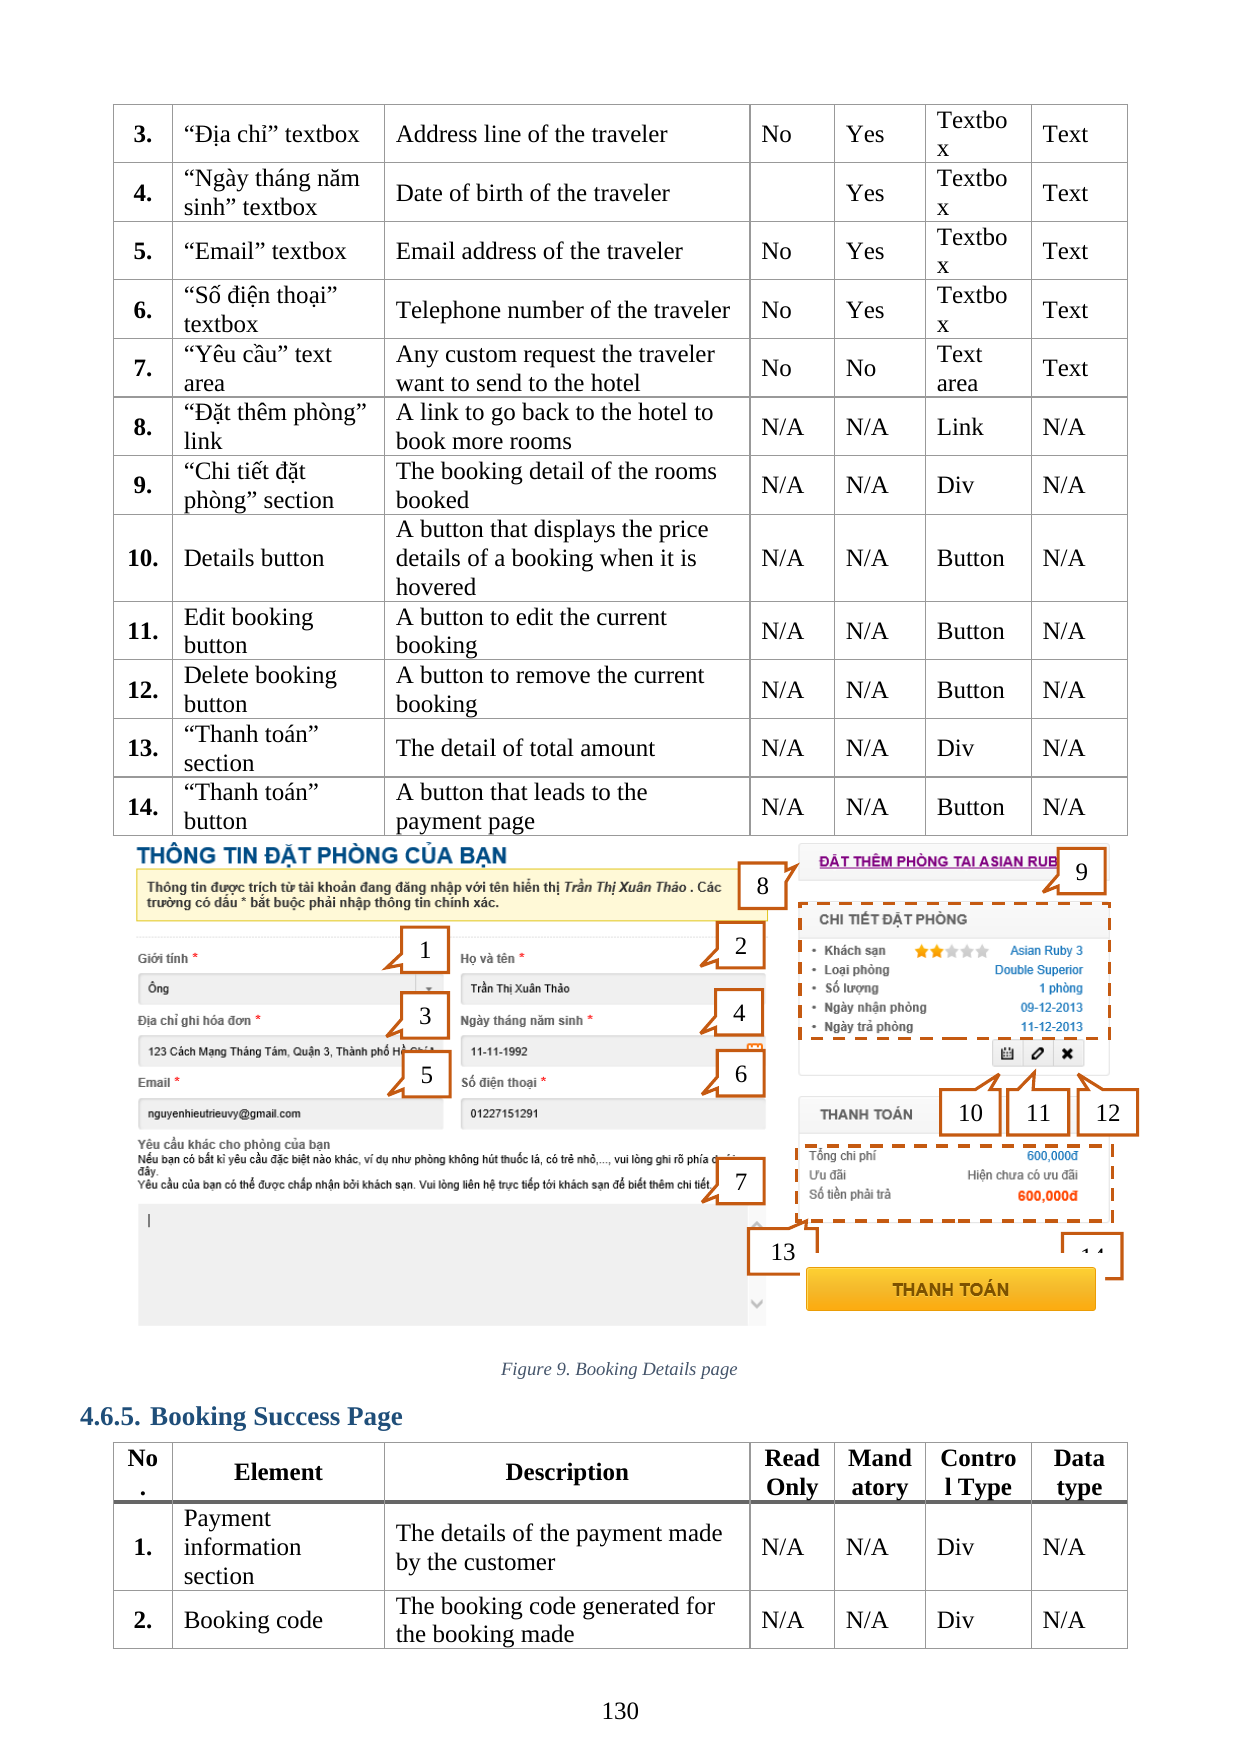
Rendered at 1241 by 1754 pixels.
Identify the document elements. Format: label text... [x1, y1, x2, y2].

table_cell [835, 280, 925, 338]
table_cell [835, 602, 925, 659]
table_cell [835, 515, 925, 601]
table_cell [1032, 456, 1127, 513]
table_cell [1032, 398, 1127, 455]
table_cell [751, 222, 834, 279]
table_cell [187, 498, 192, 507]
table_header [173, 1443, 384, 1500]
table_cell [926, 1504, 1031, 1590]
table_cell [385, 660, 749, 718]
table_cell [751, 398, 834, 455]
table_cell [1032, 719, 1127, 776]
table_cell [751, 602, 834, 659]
text Figure . Booking Details page [112, 1358, 1128, 1379]
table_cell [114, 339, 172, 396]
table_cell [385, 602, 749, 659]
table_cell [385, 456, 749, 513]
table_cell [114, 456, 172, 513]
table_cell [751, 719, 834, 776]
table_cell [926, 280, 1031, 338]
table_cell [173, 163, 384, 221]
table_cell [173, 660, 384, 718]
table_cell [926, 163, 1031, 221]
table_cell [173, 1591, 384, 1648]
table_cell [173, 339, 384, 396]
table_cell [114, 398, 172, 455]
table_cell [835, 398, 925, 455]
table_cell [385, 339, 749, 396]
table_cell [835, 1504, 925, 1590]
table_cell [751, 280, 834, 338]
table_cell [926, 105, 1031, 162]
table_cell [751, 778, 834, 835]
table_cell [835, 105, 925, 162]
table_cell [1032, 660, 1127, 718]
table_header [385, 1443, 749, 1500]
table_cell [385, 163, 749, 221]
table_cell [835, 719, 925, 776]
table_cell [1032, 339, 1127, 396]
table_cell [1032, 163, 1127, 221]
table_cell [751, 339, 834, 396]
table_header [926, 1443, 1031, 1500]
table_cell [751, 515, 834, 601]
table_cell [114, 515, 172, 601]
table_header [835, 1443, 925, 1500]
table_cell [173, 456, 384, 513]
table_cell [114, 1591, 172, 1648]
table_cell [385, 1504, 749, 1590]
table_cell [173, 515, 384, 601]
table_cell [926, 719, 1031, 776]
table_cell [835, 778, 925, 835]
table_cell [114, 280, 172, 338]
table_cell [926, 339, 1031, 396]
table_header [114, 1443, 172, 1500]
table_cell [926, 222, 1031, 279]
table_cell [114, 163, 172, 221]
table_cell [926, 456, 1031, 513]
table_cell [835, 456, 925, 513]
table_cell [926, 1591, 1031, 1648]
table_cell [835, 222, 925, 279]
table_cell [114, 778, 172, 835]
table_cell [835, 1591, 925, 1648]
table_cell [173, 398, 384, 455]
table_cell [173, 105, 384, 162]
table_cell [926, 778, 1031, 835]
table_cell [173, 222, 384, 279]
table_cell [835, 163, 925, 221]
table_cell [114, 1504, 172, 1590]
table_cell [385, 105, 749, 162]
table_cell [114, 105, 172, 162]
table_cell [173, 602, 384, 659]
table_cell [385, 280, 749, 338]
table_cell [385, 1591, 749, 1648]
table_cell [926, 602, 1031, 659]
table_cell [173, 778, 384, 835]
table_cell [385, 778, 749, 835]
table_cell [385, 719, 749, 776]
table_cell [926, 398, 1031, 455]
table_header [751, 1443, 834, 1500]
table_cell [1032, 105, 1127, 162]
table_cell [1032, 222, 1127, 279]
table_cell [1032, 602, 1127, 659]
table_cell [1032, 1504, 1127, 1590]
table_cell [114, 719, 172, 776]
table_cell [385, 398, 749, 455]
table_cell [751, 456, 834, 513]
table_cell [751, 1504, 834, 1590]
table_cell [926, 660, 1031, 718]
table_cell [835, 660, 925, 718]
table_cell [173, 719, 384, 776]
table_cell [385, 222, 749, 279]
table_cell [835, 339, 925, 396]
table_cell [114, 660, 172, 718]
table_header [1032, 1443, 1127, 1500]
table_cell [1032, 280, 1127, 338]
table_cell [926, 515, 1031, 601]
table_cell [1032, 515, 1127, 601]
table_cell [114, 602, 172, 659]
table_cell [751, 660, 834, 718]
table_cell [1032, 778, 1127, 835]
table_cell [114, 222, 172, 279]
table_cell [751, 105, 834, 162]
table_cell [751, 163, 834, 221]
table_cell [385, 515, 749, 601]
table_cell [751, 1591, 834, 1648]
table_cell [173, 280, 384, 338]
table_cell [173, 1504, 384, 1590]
subtitle Booking Success Page [141, 1400, 1128, 1431]
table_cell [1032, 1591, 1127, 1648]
